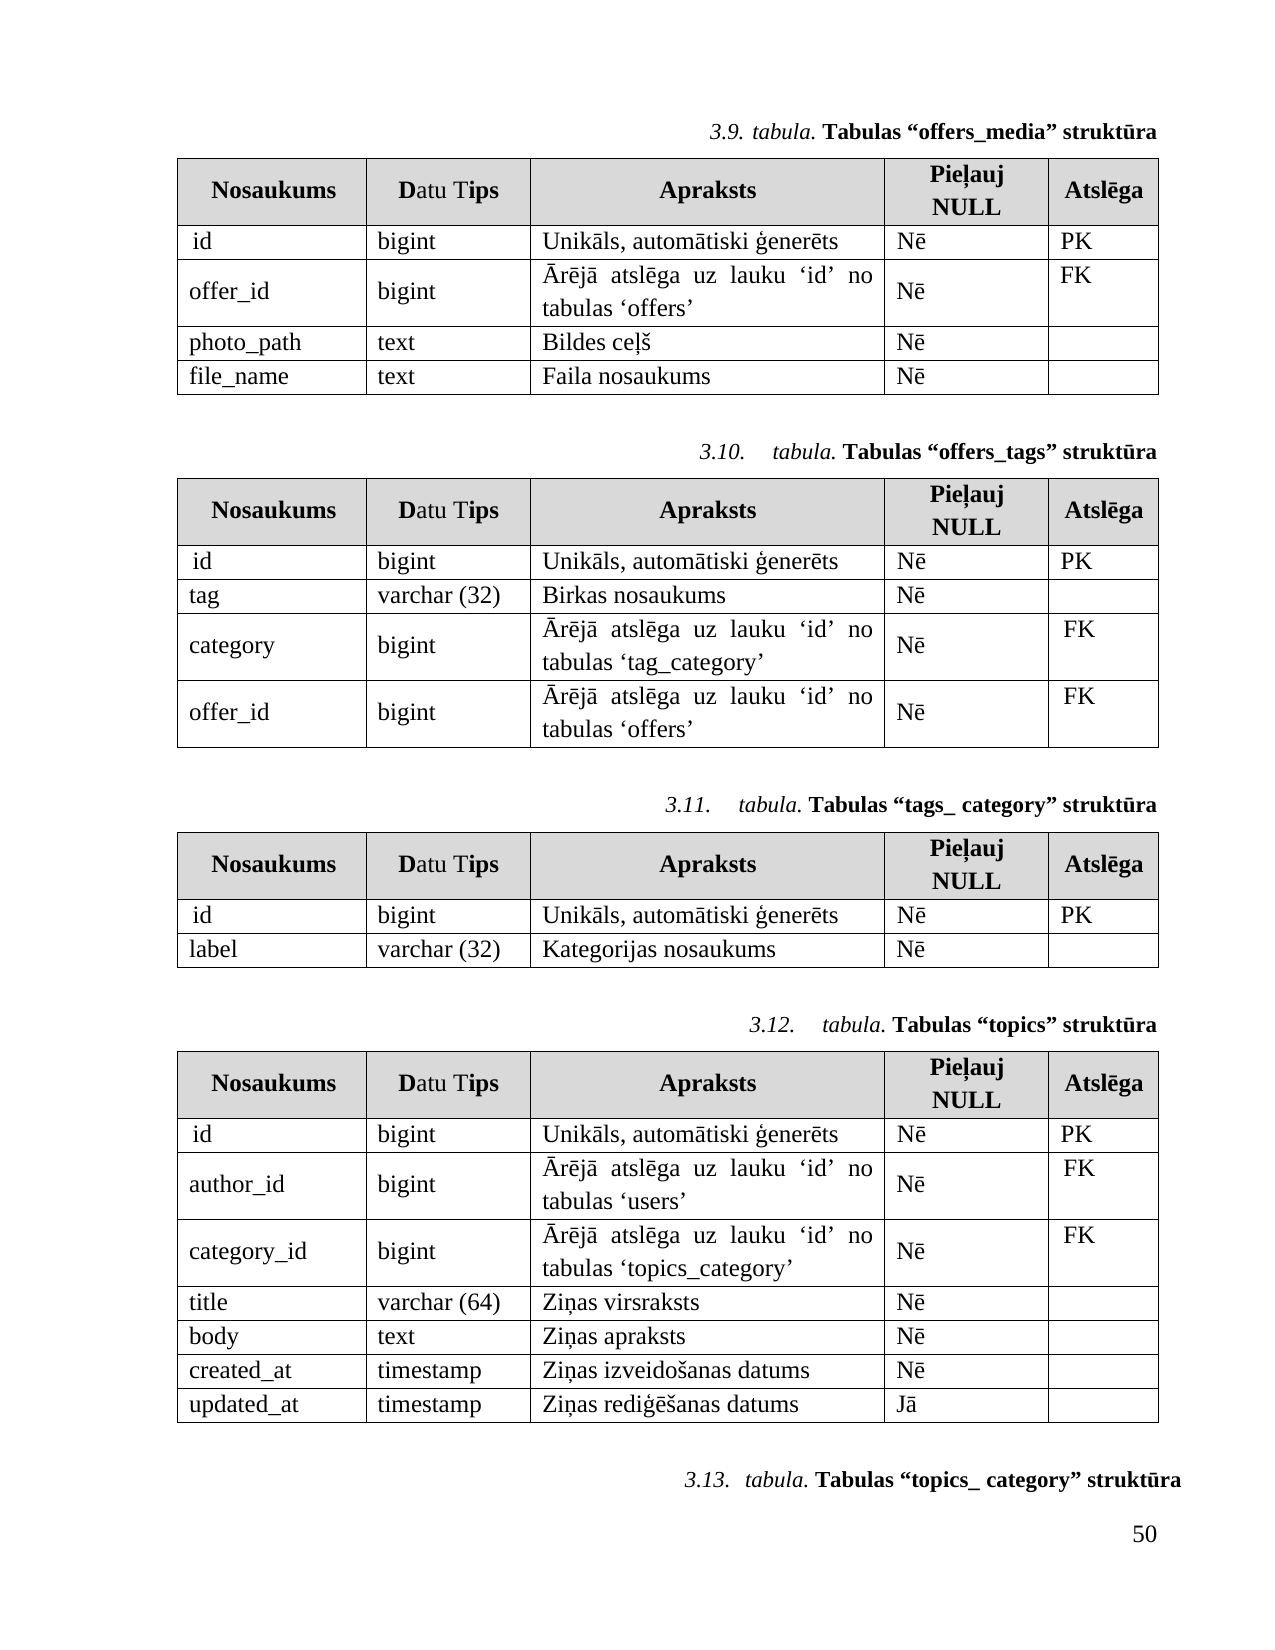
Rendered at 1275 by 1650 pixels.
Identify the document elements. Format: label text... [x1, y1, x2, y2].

table_header Atslēga [1049, 833, 1158, 899]
table_cell Nē [885, 614, 1048, 680]
table_cell title [178, 1287, 366, 1320]
table_cell text [367, 327, 530, 360]
table_header Pieļauj NULL [885, 1052, 1048, 1118]
table_header Datu Tips [367, 833, 530, 899]
list tabula. Tabulas “topics” struktūra [177, 1011, 1157, 1038]
table_cell Nē [885, 546, 1048, 579]
table_cell id [178, 546, 366, 579]
table_cell category_id [178, 1220, 366, 1286]
table_cell Faila nosaukums [531, 361, 884, 394]
table_cell label [178, 934, 366, 967]
table_cell Nē [885, 900, 1048, 933]
table_cell text [367, 1321, 530, 1354]
list tabula. Tabulas “tags_ category” struktūra [177, 791, 1157, 817]
table_cell bigint [367, 681, 530, 747]
table_cell FK [1049, 614, 1158, 680]
table_cell Ārējā atslēga uz lauku ‘id’ no tabulas ‘offers’ [531, 681, 884, 747]
table_cell body [178, 1321, 366, 1354]
table_cell PK [1049, 900, 1158, 933]
table_cell Nē [885, 260, 1048, 326]
table_cell Nē [885, 226, 1048, 259]
table_cell FK [1049, 1220, 1158, 1286]
table_cell Ārējā atslēga uz lauku ‘id’ no tabulas ‘users’ [531, 1153, 884, 1219]
table_header Pieļauj NULL [885, 159, 1048, 225]
table_cell [1049, 1355, 1158, 1388]
table_cell file_name [178, 361, 366, 394]
table_cell bigint [367, 900, 530, 933]
table_cell [1049, 1287, 1158, 1320]
table_header Apraksts [531, 479, 884, 545]
table_cell Nē [885, 1321, 1048, 1354]
table_cell [1049, 934, 1158, 967]
table_cell varchar (64) [367, 1287, 530, 1320]
table_cell FK [1049, 1153, 1158, 1219]
table_cell updated_at [178, 1389, 366, 1422]
table_cell [1049, 361, 1158, 394]
table_cell Unikāls, automātiski ģenerēts [531, 226, 884, 259]
table_cell varchar (32) [367, 934, 530, 967]
table_cell created_at [178, 1355, 366, 1388]
table_cell Ārējā atslēga uz lauku ‘id’ no tabulas ‘tag_category’ [531, 614, 884, 680]
table_header Pieļauj NULL [885, 833, 1048, 899]
table_cell Nē [885, 1287, 1048, 1320]
table_cell varchar (32) [367, 580, 530, 613]
table_cell id [178, 226, 366, 259]
table_cell offer_id [178, 681, 366, 747]
table_cell bigint [367, 260, 530, 326]
table_cell Ziņas rediģēšanas datums [531, 1389, 884, 1422]
table_cell Unikāls, automātiski ģenerēts [531, 546, 884, 579]
table_cell Bildes ceļš [531, 327, 884, 360]
table_cell category [178, 614, 366, 680]
table_cell Birkas nosaukums [531, 580, 884, 613]
table_header Datu Tips [367, 159, 530, 225]
table_cell [1049, 327, 1158, 360]
table_cell tag [178, 580, 366, 613]
table_cell author_id [178, 1153, 366, 1219]
table_cell bigint [367, 1220, 530, 1286]
list tabula. Tabulas “topics_ category” struktūra [340, 1466, 1181, 1493]
table_cell PK [1049, 1119, 1158, 1152]
table_cell Nē [885, 327, 1048, 360]
table_cell Nē [885, 1119, 1048, 1152]
table_header Nosaukums [178, 479, 366, 545]
table_cell offer_id [178, 260, 366, 326]
list tabula. Tabulas “offers_tags” struktūra [177, 438, 1157, 464]
table_cell Nē [885, 1355, 1048, 1388]
table_header Datu Tips [367, 1052, 530, 1118]
table_cell Ziņas izveidošanas datums [531, 1355, 884, 1388]
table_cell photo_path [178, 327, 366, 360]
table_header Datu Tips [367, 479, 530, 545]
table_cell Nē [885, 1153, 1048, 1219]
table_cell Ārējā atslēga uz lauku ‘id’ no tabulas ‘offers’ [531, 260, 884, 326]
table_cell timestamp [367, 1355, 530, 1388]
table_cell Nē [885, 361, 1048, 394]
table_header Atslēga [1049, 1052, 1158, 1118]
table_cell PK [1049, 546, 1158, 579]
table_cell [1049, 1389, 1158, 1422]
table_header Nosaukums [178, 159, 366, 225]
list tabula. Tabulas “offers_media” struktūra [295, 118, 1157, 144]
table_header Atslēga [1049, 159, 1158, 225]
table_header Apraksts [531, 1052, 884, 1118]
table_cell [1049, 580, 1158, 613]
table_header Atslēga [1049, 479, 1158, 545]
table_cell Unikāls, automātiski ģenerēts [531, 1119, 884, 1152]
table_cell bigint [367, 614, 530, 680]
table_cell id [178, 1119, 366, 1152]
table_cell timestamp [367, 1389, 530, 1422]
table_cell FK [1049, 681, 1158, 747]
table_header Nosaukums [178, 1052, 366, 1118]
table_header Nosaukums [178, 833, 366, 899]
table_header Apraksts [531, 159, 884, 225]
table_header Apraksts [531, 833, 884, 899]
table_cell Nē [885, 934, 1048, 967]
table_cell bigint [367, 226, 530, 259]
table_cell Ziņas virsraksts [531, 1287, 884, 1320]
table_cell text [367, 361, 530, 394]
table_cell Nē [885, 1220, 1048, 1286]
table_cell Jā [885, 1389, 1048, 1422]
table_cell Ziņas apraksts [531, 1321, 884, 1354]
table_cell bigint [367, 1119, 530, 1152]
table_cell Kategorijas nosaukums [531, 934, 884, 967]
table_header Pieļauj NULL [885, 479, 1048, 545]
table_cell Nē [885, 580, 1048, 613]
table_cell Ārējā atslēga uz lauku ‘id’ no tabulas ‘topics_category’ [531, 1220, 884, 1286]
table_cell PK [1049, 226, 1158, 259]
table_cell bigint [367, 546, 530, 579]
table_cell id [178, 900, 366, 933]
table_cell FK [1049, 260, 1158, 326]
table_cell [1049, 1321, 1158, 1354]
table_cell Nē [885, 681, 1048, 747]
table_cell bigint [367, 1153, 530, 1219]
table_cell Unikāls, automātiski ģenerēts [531, 900, 884, 933]
